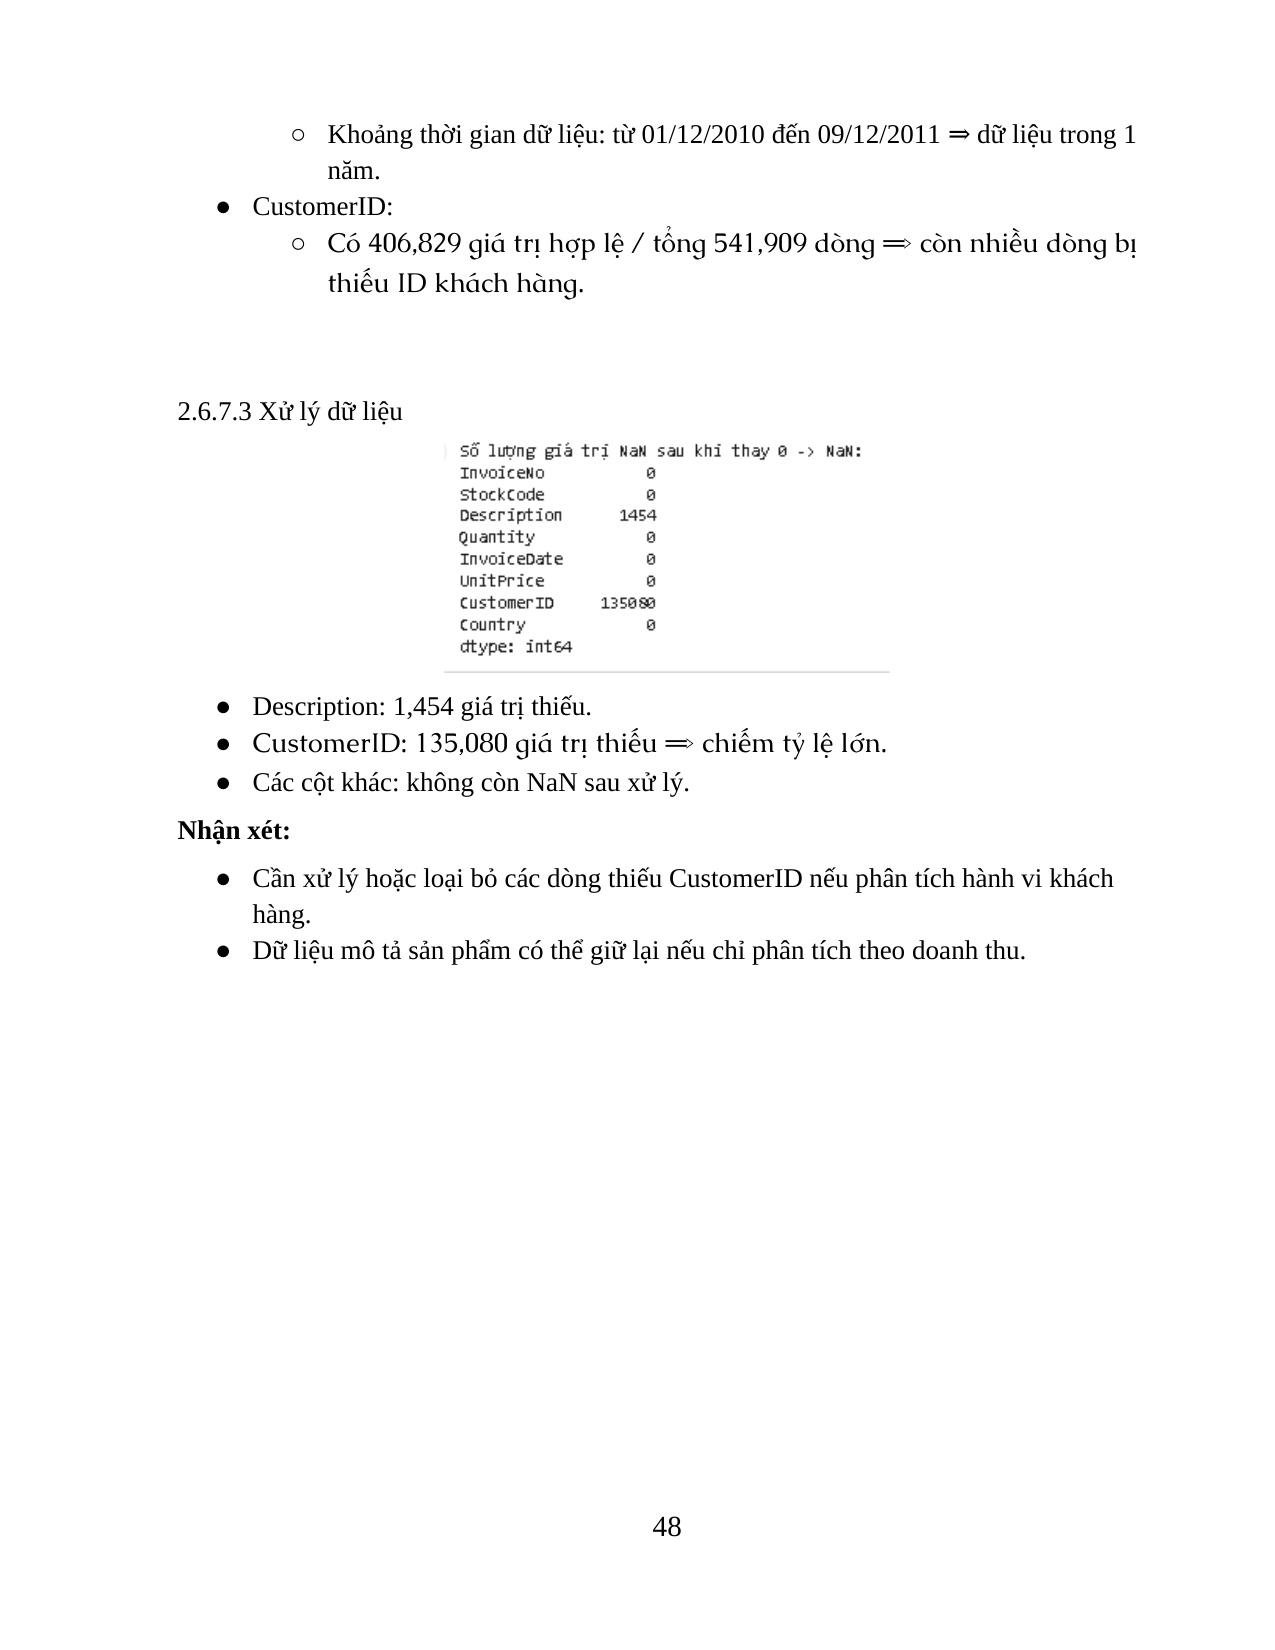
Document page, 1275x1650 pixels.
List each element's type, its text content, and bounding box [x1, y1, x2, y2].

list Dữ liệu mô tả sản phẩm có thể giữ lại nếu chỉ phân tích theo doanh thu. [215, 934, 1157, 965]
subtitle 2.6.7.3 Xử lý dữ liệu [177, 395, 1157, 427]
list Khoảng thời gian dữ liệu: từ 01/12/2010 đến 09/12/2011 ⇒ dữ liệu trong 1 năm. [290, 118, 1157, 185]
picture [444, 435, 890, 673]
text Nhận xét: [177, 814, 1157, 846]
list Có 406,829 giá trị hợp lệ / tổng 541,909 dòng ⇒ còn nhiều dòng bị thiếu ID khách hàng. [290, 225, 1157, 300]
list Cần xử lý hoặc loại bỏ các dòng thiếu CustomerID nếu phân tích hành vi khách hàng. [215, 863, 1157, 929]
list CustomerID: 135,080 giá trị thiếu ⇒ chiếm tỷ lệ lớn. [215, 726, 1157, 761]
list Description: 1,454 giá trị thiếu. [215, 690, 1157, 721]
list CustomerID: [215, 189, 1157, 221]
list Các cột khác: không còn NaN sau xử lý. [215, 766, 1157, 797]
